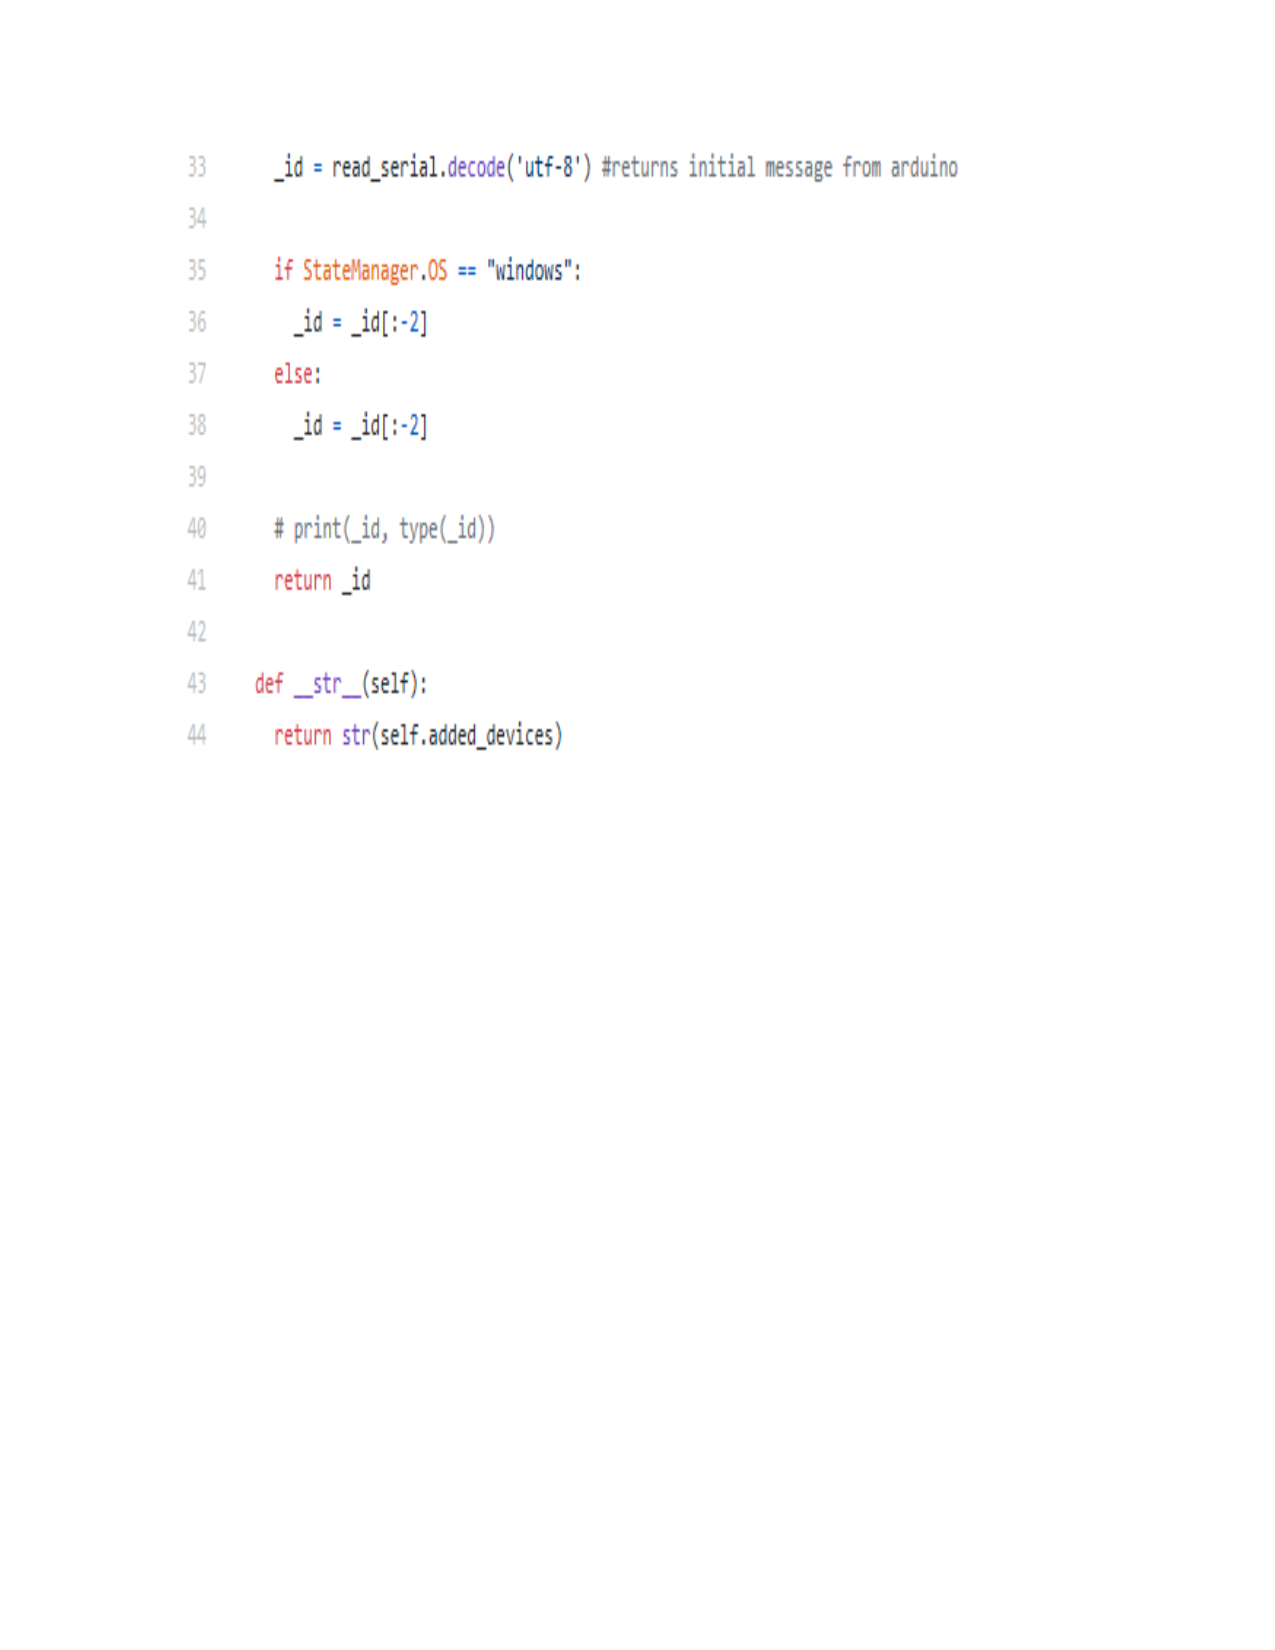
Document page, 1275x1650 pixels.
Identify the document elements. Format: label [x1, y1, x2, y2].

picture [150, 150, 1125, 761]
